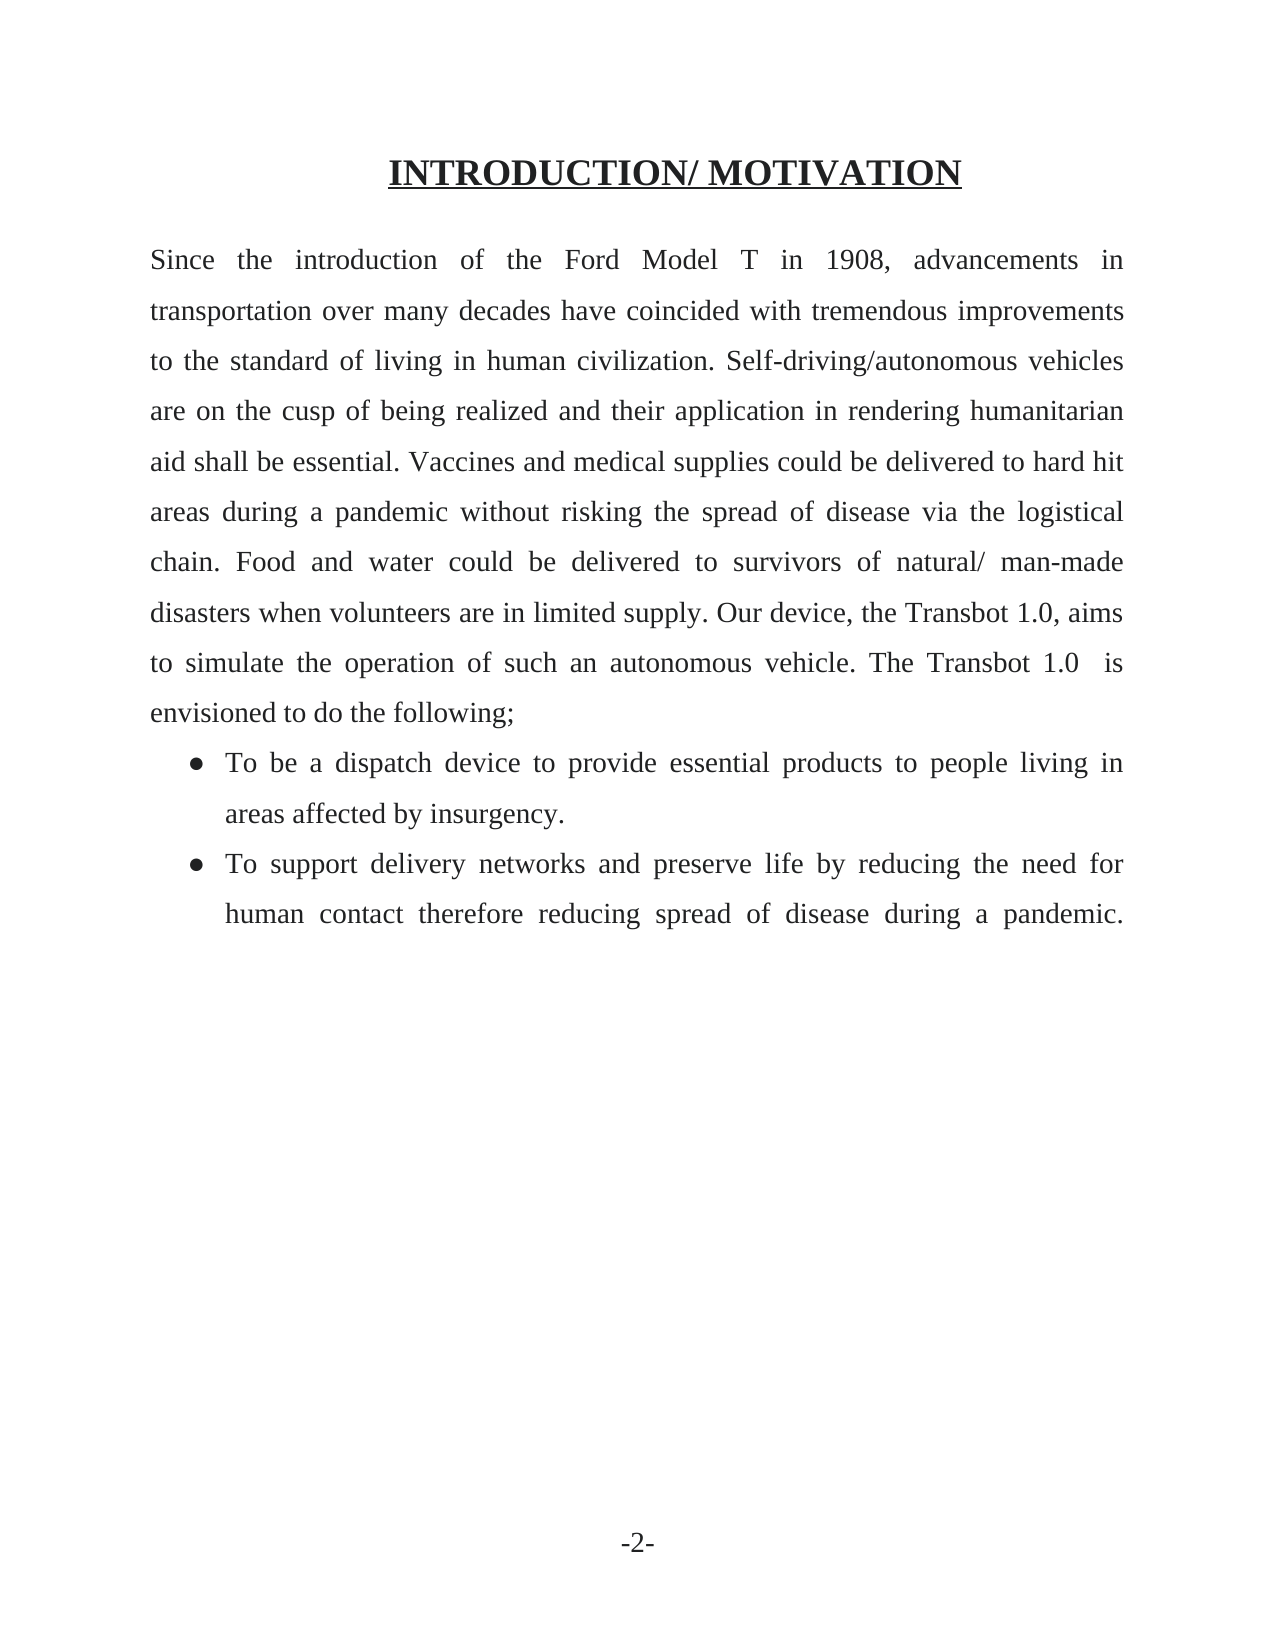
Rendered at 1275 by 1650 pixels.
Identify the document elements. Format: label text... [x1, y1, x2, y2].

subtitle INTRODUCTION/ MOTIVATION [225, 150, 1125, 236]
list To be a dispatch device to provide essential products to people living in areas affected by insurgency. [187, 746, 1125, 829]
list To support delivery networks and preserve life by reducing the need for human contact therefore reducing spread of disease during a pandemic. [187, 846, 1125, 980]
text Since the introduction of the Ford Model T in 1908, advancements in transportation over many decades have coincided with tremendous improvements to the standard of living in human civilization. Self-driving/autonomous vehicles are on the cusp of being realized and their application in rendering humanitarian aid shall be essential. Vaccines and medical supplies could be delivered to hard hit areas during a pandemic without risking the spread of disease via the logistical chain. Food and water could be delivered to survivors of natural/ man-made disasters when volunteers are in limited supply. Our device, the Transbot 1.0, aims to simulate the operation of such an autonomous vehicle. The Transbot 1.0 is envisioned to do the following; [150, 242, 1125, 729]
